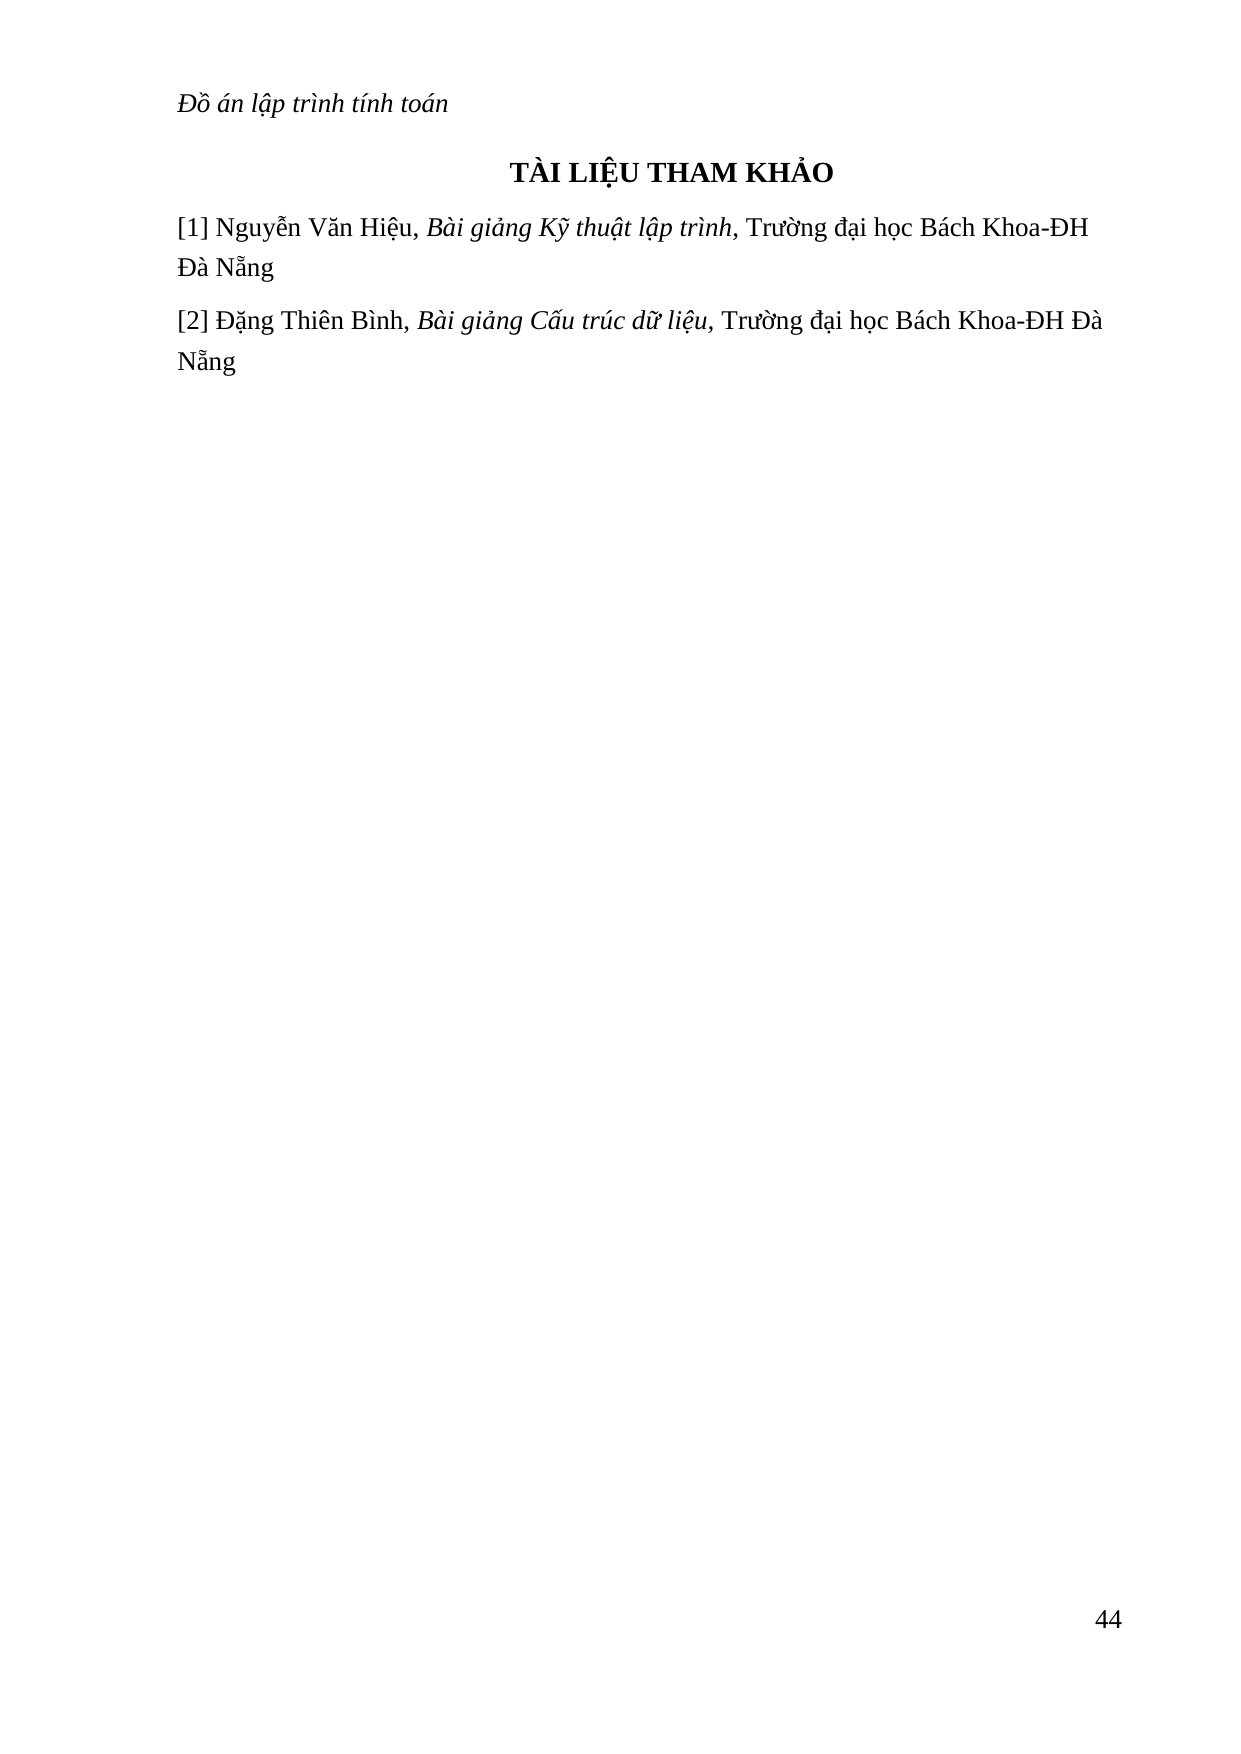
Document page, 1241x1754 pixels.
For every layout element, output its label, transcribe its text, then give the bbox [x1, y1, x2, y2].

subtitle TÀI LIỆU THAM KHẢO [222, 155, 1122, 188]
title [2] Đặng Thiên Bình, Bài giảng Cấu trúc dữ liệu, Trường đại học Bách Khoa-ĐH Đà Nẵng [177, 304, 1122, 376]
title [1] Nguyễn Văn Hiệu, Bài giảng Kỹ thuật lập trình, Trường đại học Bách Khoa-ĐH Đà Nẵng [177, 211, 1122, 283]
